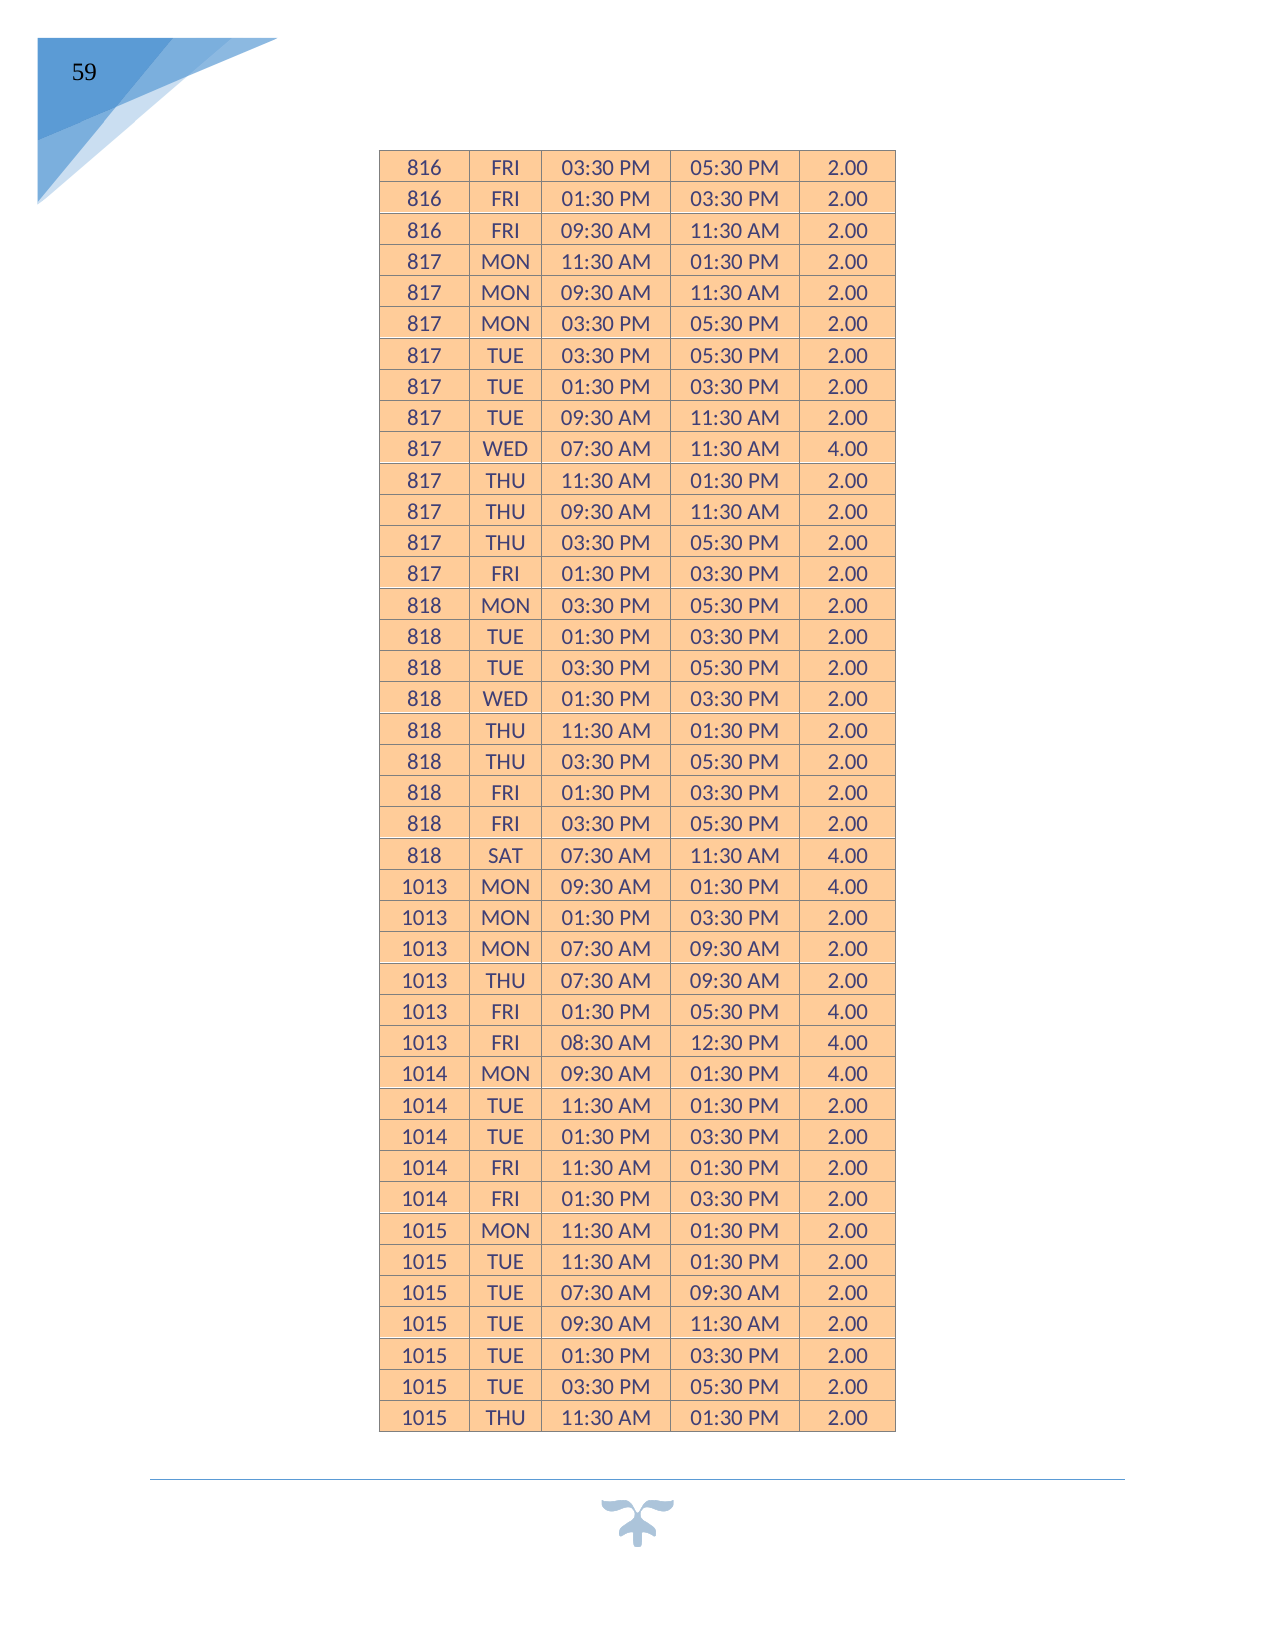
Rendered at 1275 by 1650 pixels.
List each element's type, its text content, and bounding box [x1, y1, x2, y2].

table_cell 2.00 [800, 276, 895, 306]
table_cell 2.00 [800, 495, 895, 525]
table_cell 09:30 AM [671, 932, 799, 962]
table_cell FRI [470, 1182, 541, 1212]
table_cell TUE [470, 370, 541, 400]
table_cell 817 [380, 276, 469, 306]
table_cell THU [470, 745, 541, 775]
table_cell 2.00 [800, 714, 895, 744]
table_cell 07:30 AM [542, 839, 670, 869]
table_cell 05:30 PM [671, 589, 799, 619]
table_cell 03:30 PM [542, 589, 670, 619]
table_cell 01:30 PM [671, 1214, 799, 1244]
table_cell 817 [380, 432, 469, 462]
table_cell 2.00 [800, 932, 895, 962]
table_cell 2.00 [800, 214, 895, 244]
table_cell TUE [470, 401, 541, 431]
table_cell 11:30 AM [542, 714, 670, 744]
table_cell 1014 [380, 1182, 469, 1212]
table_cell 11:30 AM [671, 839, 799, 869]
table_cell 1015 [380, 1245, 469, 1275]
table_cell 1013 [380, 964, 469, 994]
table_cell 1013 [380, 1026, 469, 1056]
table_cell 2.00 [800, 745, 895, 775]
table_cell THU [470, 1401, 541, 1431]
table_cell 11:30 AM [542, 1151, 670, 1181]
table_cell TUE [470, 1245, 541, 1275]
table_cell 2.00 [800, 557, 895, 587]
table_cell 05:30 PM [671, 807, 799, 837]
table_cell 07:30 AM [542, 1276, 670, 1306]
table_cell THU [470, 464, 541, 494]
table_cell 4.00 [800, 839, 895, 869]
table_cell 09:30 AM [542, 1307, 670, 1337]
table_cell 01:30 PM [671, 1057, 799, 1087]
table_cell 2.00 [800, 1339, 895, 1369]
table_cell TUE [470, 651, 541, 681]
table_cell 03:30 PM [542, 1370, 670, 1400]
table_cell FRI [470, 995, 541, 1025]
table_cell 05:30 PM [671, 526, 799, 556]
table_cell 1015 [380, 1307, 469, 1337]
table_cell 05:30 PM [671, 307, 799, 337]
table_cell FRI [470, 214, 541, 244]
table_cell 4.00 [800, 995, 895, 1025]
table_cell 09:30 AM [542, 1057, 670, 1087]
table_cell 2.00 [800, 776, 895, 806]
table_cell 2.00 [800, 1089, 895, 1119]
table_cell 2.00 [800, 682, 895, 712]
table_cell 09:30 AM [542, 276, 670, 306]
table_cell 2.00 [800, 526, 895, 556]
table_cell FRI [470, 182, 541, 212]
table_cell 01:30 PM [542, 370, 670, 400]
table_cell 03:30 PM [542, 526, 670, 556]
table_cell 1015 [380, 1276, 469, 1306]
table_cell 2.00 [800, 464, 895, 494]
table_cell WED [470, 682, 541, 712]
table_cell 817 [380, 557, 469, 587]
table_cell 817 [380, 495, 469, 525]
table_cell 1015 [380, 1339, 469, 1369]
table_cell 07:30 AM [542, 932, 670, 962]
table_cell 09:30 AM [671, 964, 799, 994]
table_cell 2.00 [800, 589, 895, 619]
table_cell 11:30 AM [671, 432, 799, 462]
table_cell 01:30 PM [671, 1245, 799, 1275]
table_cell 01:30 PM [671, 464, 799, 494]
table_cell 09:30 AM [542, 870, 670, 900]
table_cell 2.00 [800, 307, 895, 337]
table_cell THU [470, 714, 541, 744]
table_cell 1015 [380, 1214, 469, 1244]
table_cell 817 [380, 307, 469, 337]
table_cell 2.00 [800, 370, 895, 400]
table_cell 03:30 PM [542, 307, 670, 337]
table_cell 818 [380, 807, 469, 837]
table_cell 2.00 [800, 1245, 895, 1275]
table_cell 11:30 AM [542, 1401, 670, 1431]
table_cell 2.00 [800, 901, 895, 931]
table_cell 1014 [380, 1151, 469, 1181]
table_cell 818 [380, 589, 469, 619]
table_cell 03:30 PM [671, 1120, 799, 1150]
table_cell 09:30 AM [671, 1276, 799, 1306]
table_cell 2.00 [800, 651, 895, 681]
table_cell 03:30 PM [671, 370, 799, 400]
table_cell 2.00 [800, 1307, 895, 1337]
table_cell 818 [380, 714, 469, 744]
table_cell 03:30 PM [542, 745, 670, 775]
table_cell 816 [380, 214, 469, 244]
table_cell TUE [470, 1089, 541, 1119]
table_cell 818 [380, 682, 469, 712]
table_cell 1014 [380, 1057, 469, 1087]
table_cell 03:30 PM [542, 651, 670, 681]
table_cell 1015 [380, 1401, 469, 1431]
table_cell 09:30 AM [542, 401, 670, 431]
table_cell 05:30 PM [671, 151, 799, 181]
table_cell THU [470, 495, 541, 525]
table_cell 11:30 AM [542, 245, 670, 275]
table_cell MON [470, 1214, 541, 1244]
table_cell 12:30 PM [671, 1026, 799, 1056]
table_cell 4.00 [800, 870, 895, 900]
table_cell MON [470, 870, 541, 900]
table_cell 01:30 PM [671, 245, 799, 275]
table_cell 1014 [380, 1120, 469, 1150]
table_cell 01:30 PM [671, 1401, 799, 1431]
table_cell 01:30 PM [542, 182, 670, 212]
table_cell 1013 [380, 870, 469, 900]
table_cell MON [470, 589, 541, 619]
table_cell 2.00 [800, 1151, 895, 1181]
table_cell 2.00 [800, 245, 895, 275]
table_cell 01:30 PM [671, 714, 799, 744]
table_cell TUE [470, 1276, 541, 1306]
table_cell 2.00 [800, 401, 895, 431]
table_cell 2.00 [800, 339, 895, 369]
table_cell 1013 [380, 932, 469, 962]
table_cell 03:30 PM [671, 901, 799, 931]
table_cell THU [470, 964, 541, 994]
table_cell 818 [380, 776, 469, 806]
table_cell 817 [380, 245, 469, 275]
table_cell MON [470, 901, 541, 931]
table_cell 01:30 PM [542, 1182, 670, 1212]
table_cell 818 [380, 651, 469, 681]
table_cell 01:30 PM [542, 995, 670, 1025]
table_cell 01:30 PM [542, 776, 670, 806]
table_cell 01:30 PM [542, 557, 670, 587]
table_cell 1015 [380, 1370, 469, 1400]
table_cell 05:30 PM [671, 745, 799, 775]
table_cell 01:30 PM [671, 870, 799, 900]
table_cell 07:30 AM [542, 964, 670, 994]
table_cell FRI [470, 1151, 541, 1181]
table_cell TUE [470, 1307, 541, 1337]
table_cell 01:30 PM [671, 1151, 799, 1181]
table_cell THU [470, 526, 541, 556]
table_cell 1014 [380, 1089, 469, 1119]
table_cell 08:30 AM [542, 1026, 670, 1056]
table_cell 2.00 [800, 1182, 895, 1212]
table_cell 11:30 AM [671, 214, 799, 244]
table_cell 03:30 PM [671, 776, 799, 806]
table_cell 09:30 AM [542, 214, 670, 244]
table_cell FRI [470, 776, 541, 806]
table_cell 818 [380, 620, 469, 650]
picture [37, 37, 279, 206]
table_cell 817 [380, 370, 469, 400]
table_cell 01:30 PM [542, 682, 670, 712]
table_cell 4.00 [800, 432, 895, 462]
table_cell 03:30 PM [671, 620, 799, 650]
table_cell 01:30 PM [671, 1089, 799, 1119]
table_cell MON [470, 276, 541, 306]
table_cell 03:30 PM [542, 151, 670, 181]
table_cell 2.00 [800, 182, 895, 212]
table_cell 11:30 AM [542, 464, 670, 494]
table_cell MON [470, 307, 541, 337]
table_cell TUE [470, 1370, 541, 1400]
table_cell 4.00 [800, 1057, 895, 1087]
table_cell 11:30 AM [542, 1214, 670, 1244]
table_cell 03:30 PM [671, 1339, 799, 1369]
table_cell 05:30 PM [671, 339, 799, 369]
table_cell 11:30 AM [542, 1089, 670, 1119]
table_cell 05:30 PM [671, 651, 799, 681]
table_cell 03:30 PM [671, 682, 799, 712]
table_cell 01:30 PM [542, 901, 670, 931]
table_cell TUE [470, 620, 541, 650]
table_cell 816 [380, 182, 469, 212]
table_cell 11:30 AM [542, 1245, 670, 1275]
table_cell 1013 [380, 995, 469, 1025]
table_cell FRI [470, 557, 541, 587]
table_cell 4.00 [800, 1026, 895, 1056]
table_cell 03:30 PM [671, 1182, 799, 1212]
table_cell 2.00 [800, 620, 895, 650]
table_cell 01:30 PM [542, 1339, 670, 1369]
table_cell 03:30 PM [542, 339, 670, 369]
table_cell 01:30 PM [542, 1120, 670, 1150]
table_cell 11:30 AM [671, 401, 799, 431]
table_cell 05:30 PM [671, 1370, 799, 1400]
table_cell 817 [380, 339, 469, 369]
table_cell 2.00 [800, 1120, 895, 1150]
table_cell MON [470, 932, 541, 962]
table_cell 11:30 AM [671, 1307, 799, 1337]
table_cell FRI [470, 807, 541, 837]
table_cell 2.00 [800, 964, 895, 994]
table_cell MON [470, 1057, 541, 1087]
table_cell 11:30 AM [671, 495, 799, 525]
table_cell 816 [380, 151, 469, 181]
table_cell 03:30 PM [542, 807, 670, 837]
table_cell 817 [380, 401, 469, 431]
table_cell 817 [380, 464, 469, 494]
table_cell 03:30 PM [671, 557, 799, 587]
table_cell FRI [470, 151, 541, 181]
table_cell SAT [470, 839, 541, 869]
table_cell TUE [470, 1120, 541, 1150]
table_cell TUE [470, 339, 541, 369]
table_cell 07:30 AM [542, 432, 670, 462]
table_cell 2.00 [800, 151, 895, 181]
table_cell 1013 [380, 901, 469, 931]
table_cell 2.00 [800, 807, 895, 837]
table_cell 2.00 [800, 1214, 895, 1244]
table_cell 2.00 [800, 1370, 895, 1400]
table_cell 2.00 [800, 1401, 895, 1431]
table_cell WED [470, 432, 541, 462]
table_cell 818 [380, 839, 469, 869]
table_cell 817 [380, 526, 469, 556]
table_cell 01:30 PM [542, 620, 670, 650]
table_cell TUE [470, 1339, 541, 1369]
table_cell MON [470, 245, 541, 275]
table_cell 2.00 [800, 1276, 895, 1306]
table_cell FRI [470, 1026, 541, 1056]
table_cell 09:30 AM [542, 495, 670, 525]
table_cell 03:30 PM [671, 182, 799, 212]
table_cell 05:30 PM [671, 995, 799, 1025]
table_cell 818 [380, 745, 469, 775]
table_cell 11:30 AM [671, 276, 799, 306]
